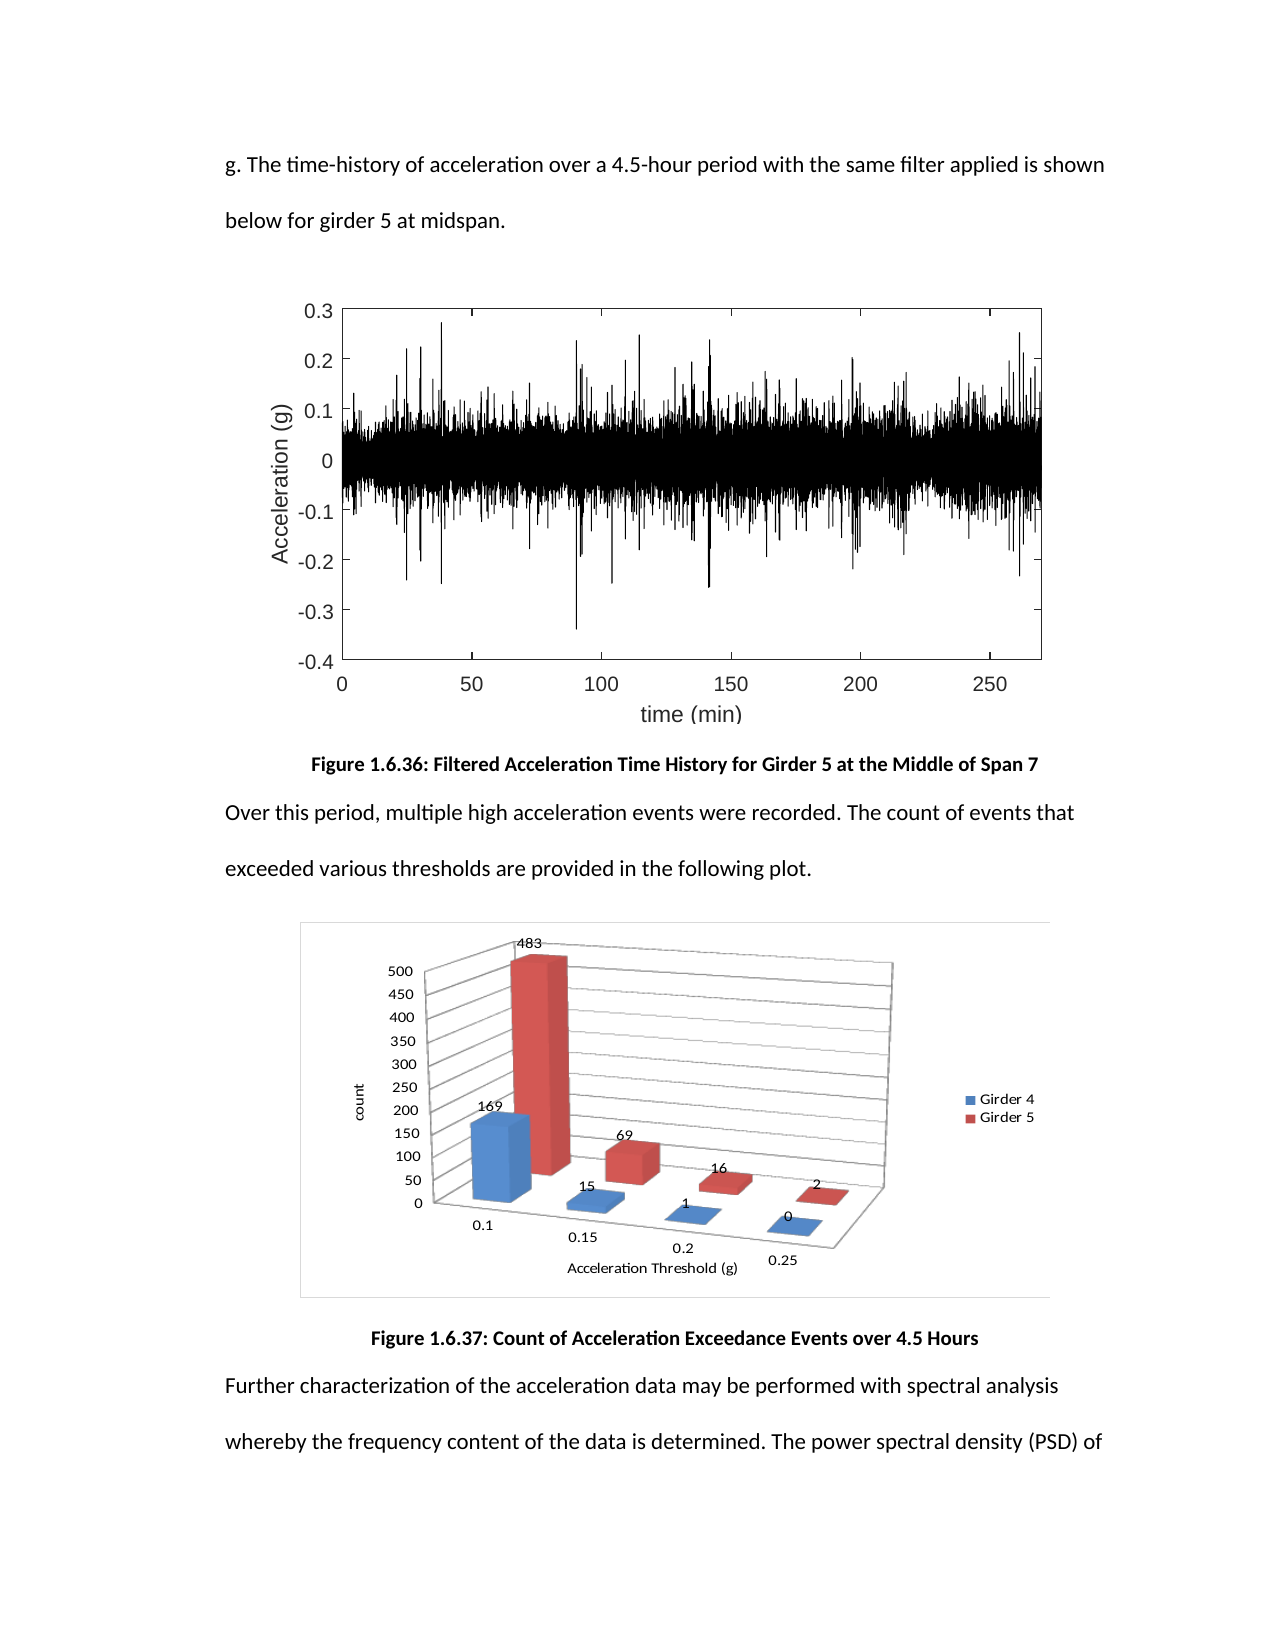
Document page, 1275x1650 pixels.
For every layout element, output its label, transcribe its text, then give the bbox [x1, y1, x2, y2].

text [225, 150, 1125, 234]
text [225, 1371, 1125, 1456]
text Over this period, multiple high acceleration events were recorded. The count of events that exceeded various thresholds are provided in the following plot. [225, 798, 1125, 882]
